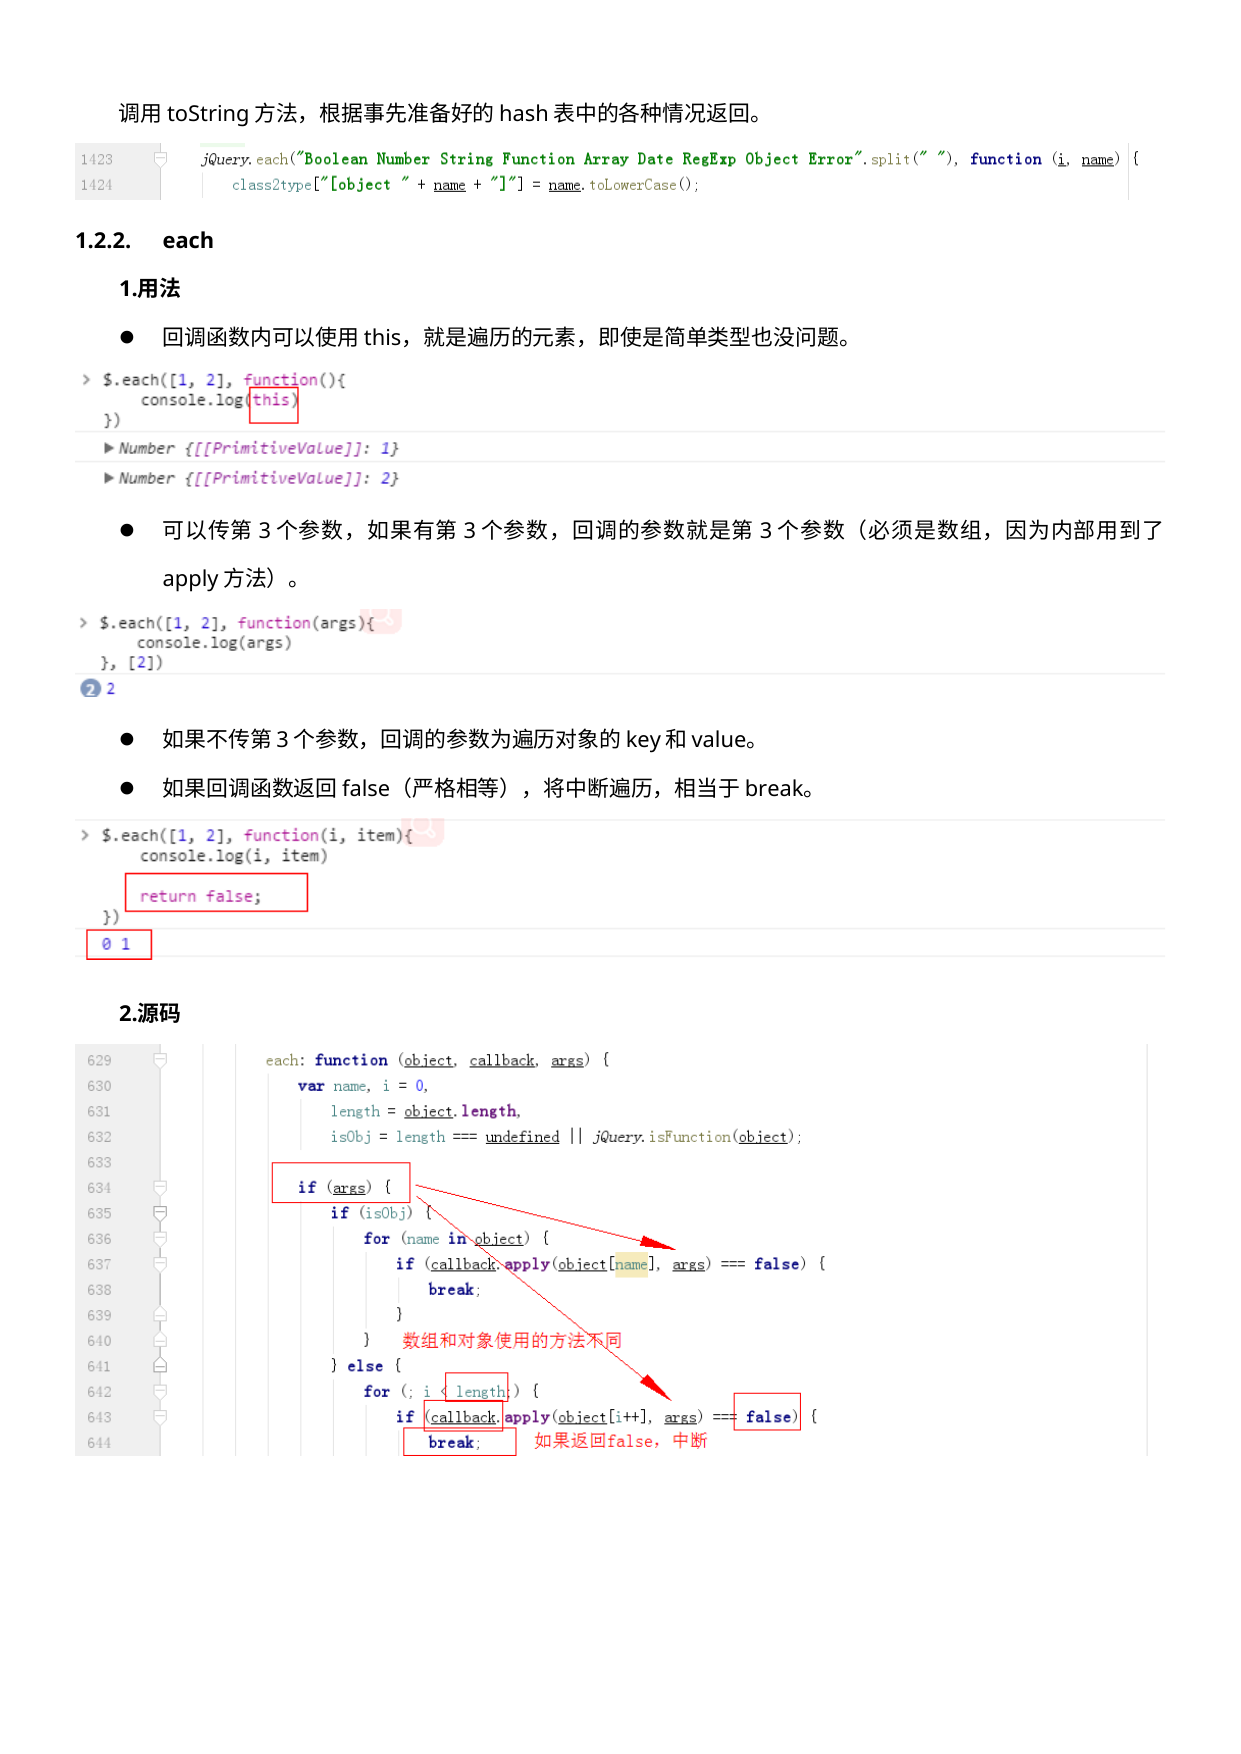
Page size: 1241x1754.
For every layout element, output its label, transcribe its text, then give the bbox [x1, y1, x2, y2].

list 回调函数内可以使用this，就是遍历的元素，即使是简单类型也没问题。 [119, 319, 1165, 352]
picture [75, 143, 1166, 200]
text each [75, 223, 1165, 256]
text 2.源码 [75, 996, 1165, 1028]
list 如果不传第3个参数，回调的参数为遍历对象的key和value。 [119, 722, 1165, 754]
text 调用toString方法，根据事先准备好的hash表中的各种情况返回。 [75, 95, 1165, 128]
text 1.用法 [75, 271, 1165, 303]
picture [75, 367, 1166, 491]
picture [75, 818, 1166, 960]
list 可以传第3个参数，如果有第3个参数，回调的参数就是第3个参数（必须是数组，因为内部用到了apply方法）。 [119, 512, 1165, 594]
picture [75, 609, 1166, 697]
list 如果回调函数返回false（严格相等），将中断遍历，相当于break。 [119, 770, 1165, 803]
picture [75, 1044, 1166, 1456]
